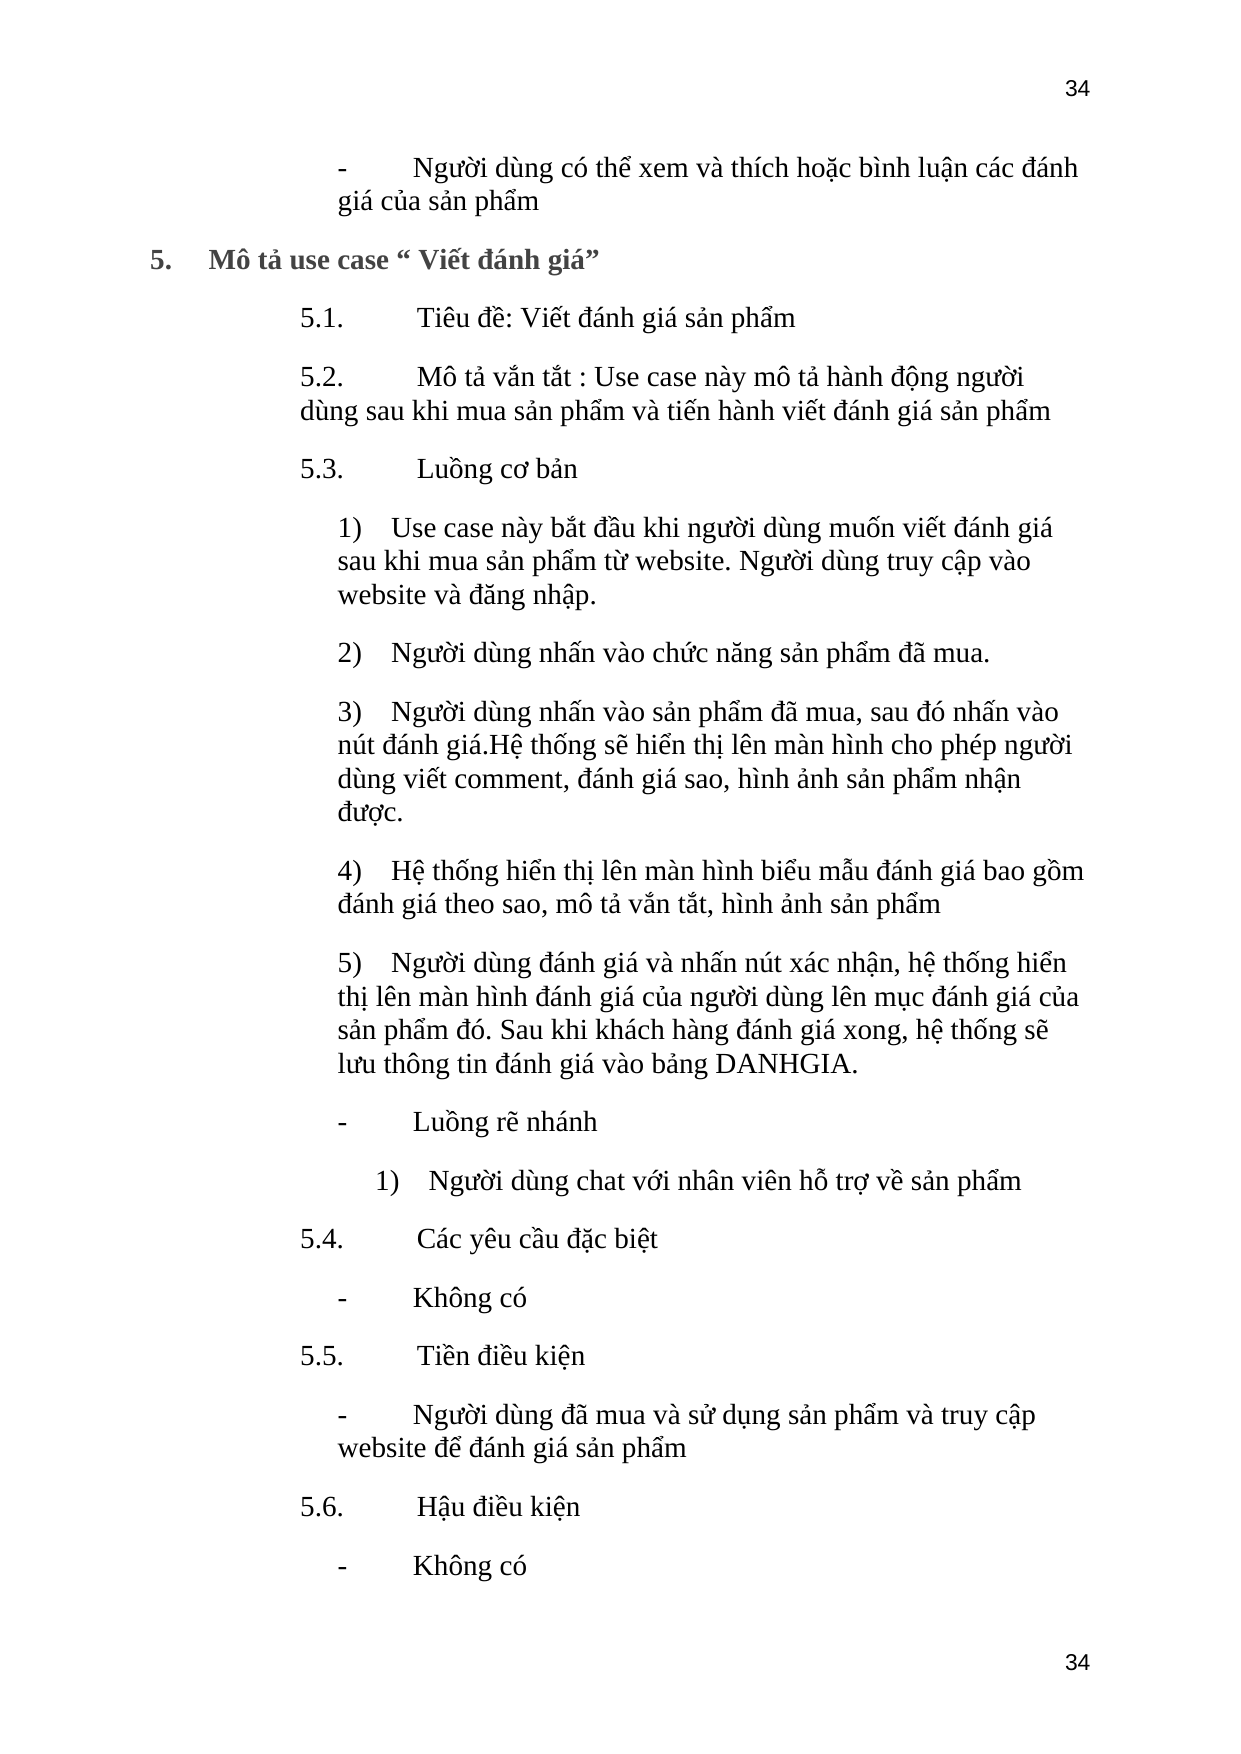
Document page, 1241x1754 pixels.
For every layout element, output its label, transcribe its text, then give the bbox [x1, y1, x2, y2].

text - Không có [337, 1548, 1090, 1581]
text 3) Người dùng nhấn vào sản phẩm đã mua, sau đó nhấn vào nút đánh giá.Hệ thống sẽ hiển thị lên màn hình cho phép người dùng viết comment, đánh giá sao, hình ảnh sản phẩm nhận được. [337, 694, 1090, 828]
text - Không có [337, 1280, 1090, 1313]
text - Người dùng có thể xem và thích hoặc bình luận các đánh giá của sản phẩm [337, 150, 1090, 217]
subtitle 5. Mô tả use case “ Viết đánh giá” [150, 242, 1090, 276]
text 2) Người dùng nhấn vào chức năng sản phẩm đã mua. [337, 635, 1090, 669]
text 5.5. Tiền điều kiện [300, 1338, 1090, 1372]
text 5.2. Mô tả vắn tắt : Use case này mô tả hành động người dùng sau khi mua sản phẩm và tiến hành viết đánh giá sản phẩm [300, 359, 1090, 426]
text 1) Use case này bắt đầu khi người dùng muốn viết đánh giá sau khi mua sản phẩm từ website. Người dùng truy cập vào website và đăng nhập. [337, 510, 1090, 610]
text 5.6. Hậu điều kiện [300, 1489, 1090, 1523]
text 4) Hệ thống hiển thị lên màn hình biểu mẫu đánh giá bao gồm đánh giá theo sao, mô tả vắn tắt, hình ảnh sản phẩm [337, 853, 1090, 920]
text 1) Người dùng chat với nhân viên hỗ trợ về sản phẩm [375, 1163, 1090, 1196]
text 5.1. Tiêu đề: Viết đánh giá sản phẩm [300, 301, 1090, 334]
text - Luồng rẽ nhánh [337, 1104, 1090, 1138]
text 5.3. Luồng cơ bản [300, 451, 1090, 485]
text - Người dùng đã mua và sử dụng sản phẩm và truy cập website để đánh giá sản phẩm [337, 1397, 1090, 1464]
text 5.4. Các yêu cầu đặc biệt [300, 1221, 1090, 1255]
text 5) Người dùng đánh giá và nhấn nút xác nhận, hệ thống hiển thị lên màn hình đánh giá của người dùng lên mục đánh giá của sản phẩm đó. Sau khi khách hàng đánh giá xong, hệ thống sẽ lưu thông tin đánh giá vào bảng DANHGIA. [337, 945, 1090, 1079]
